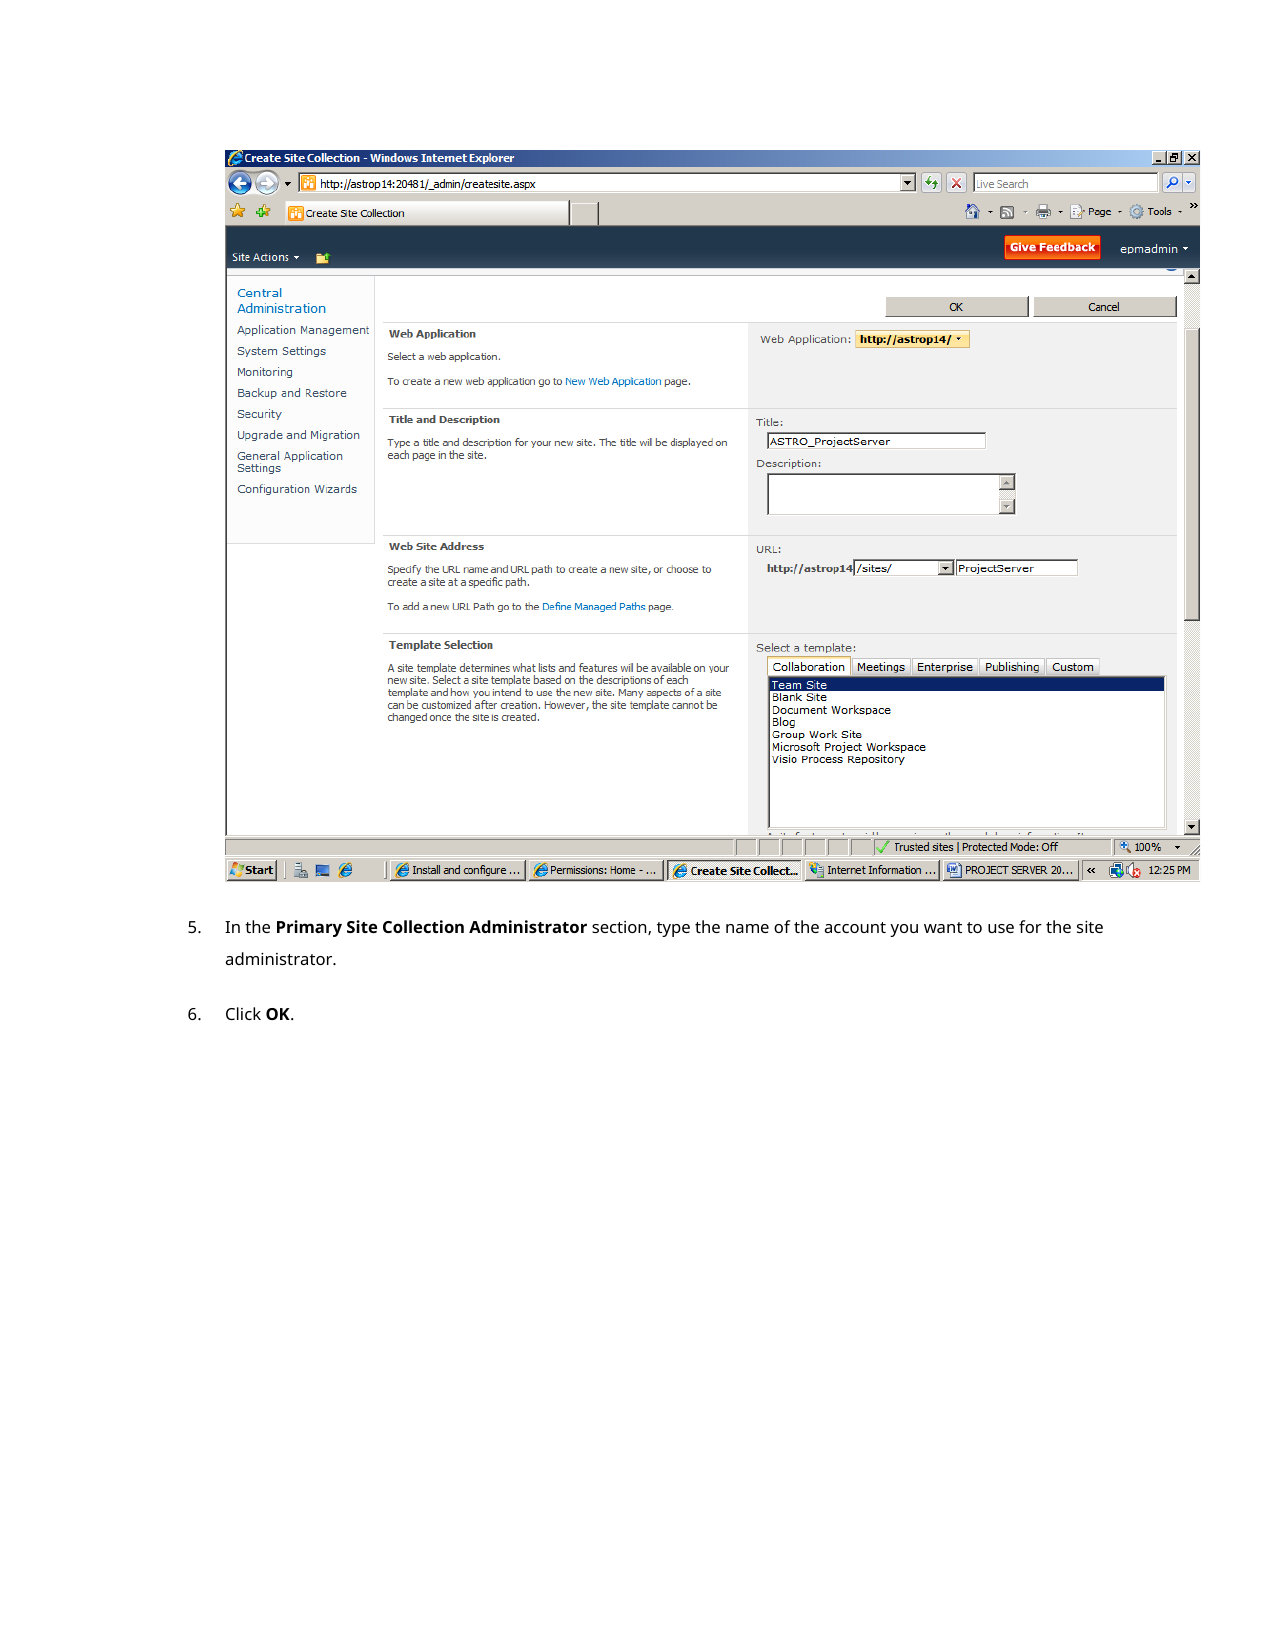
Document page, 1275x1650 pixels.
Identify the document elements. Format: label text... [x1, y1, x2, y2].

list In the Primary Site Collection Administrator section, type the name of the account you want to use for the site administrator. [187, 916, 1125, 970]
list Click OK. [187, 1003, 1125, 1026]
picture [225, 150, 1200, 882]
